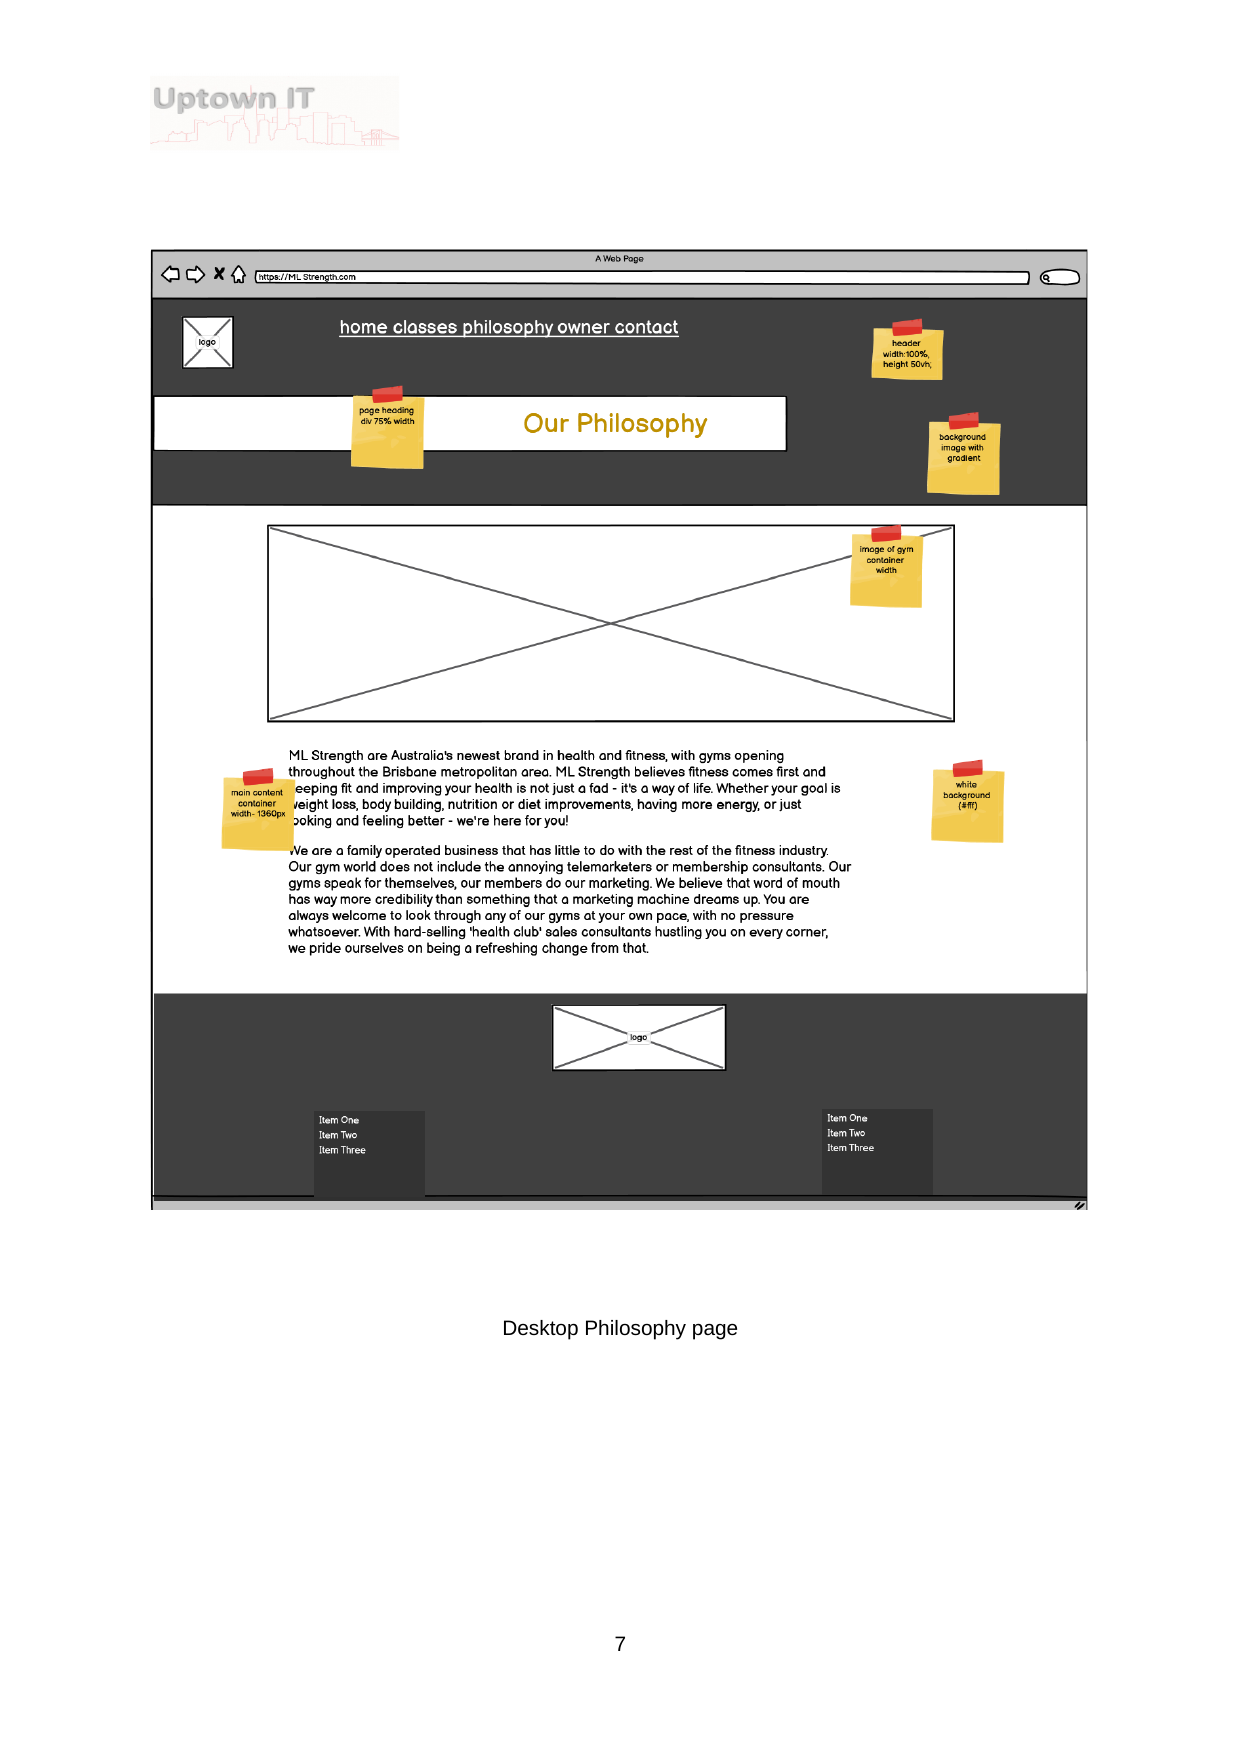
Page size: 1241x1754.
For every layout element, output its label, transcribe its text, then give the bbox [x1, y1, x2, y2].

picture [150, 249, 1088, 1208]
picture [150, 73, 400, 153]
text Desktop Philosophy page [150, 1316, 1090, 1340]
